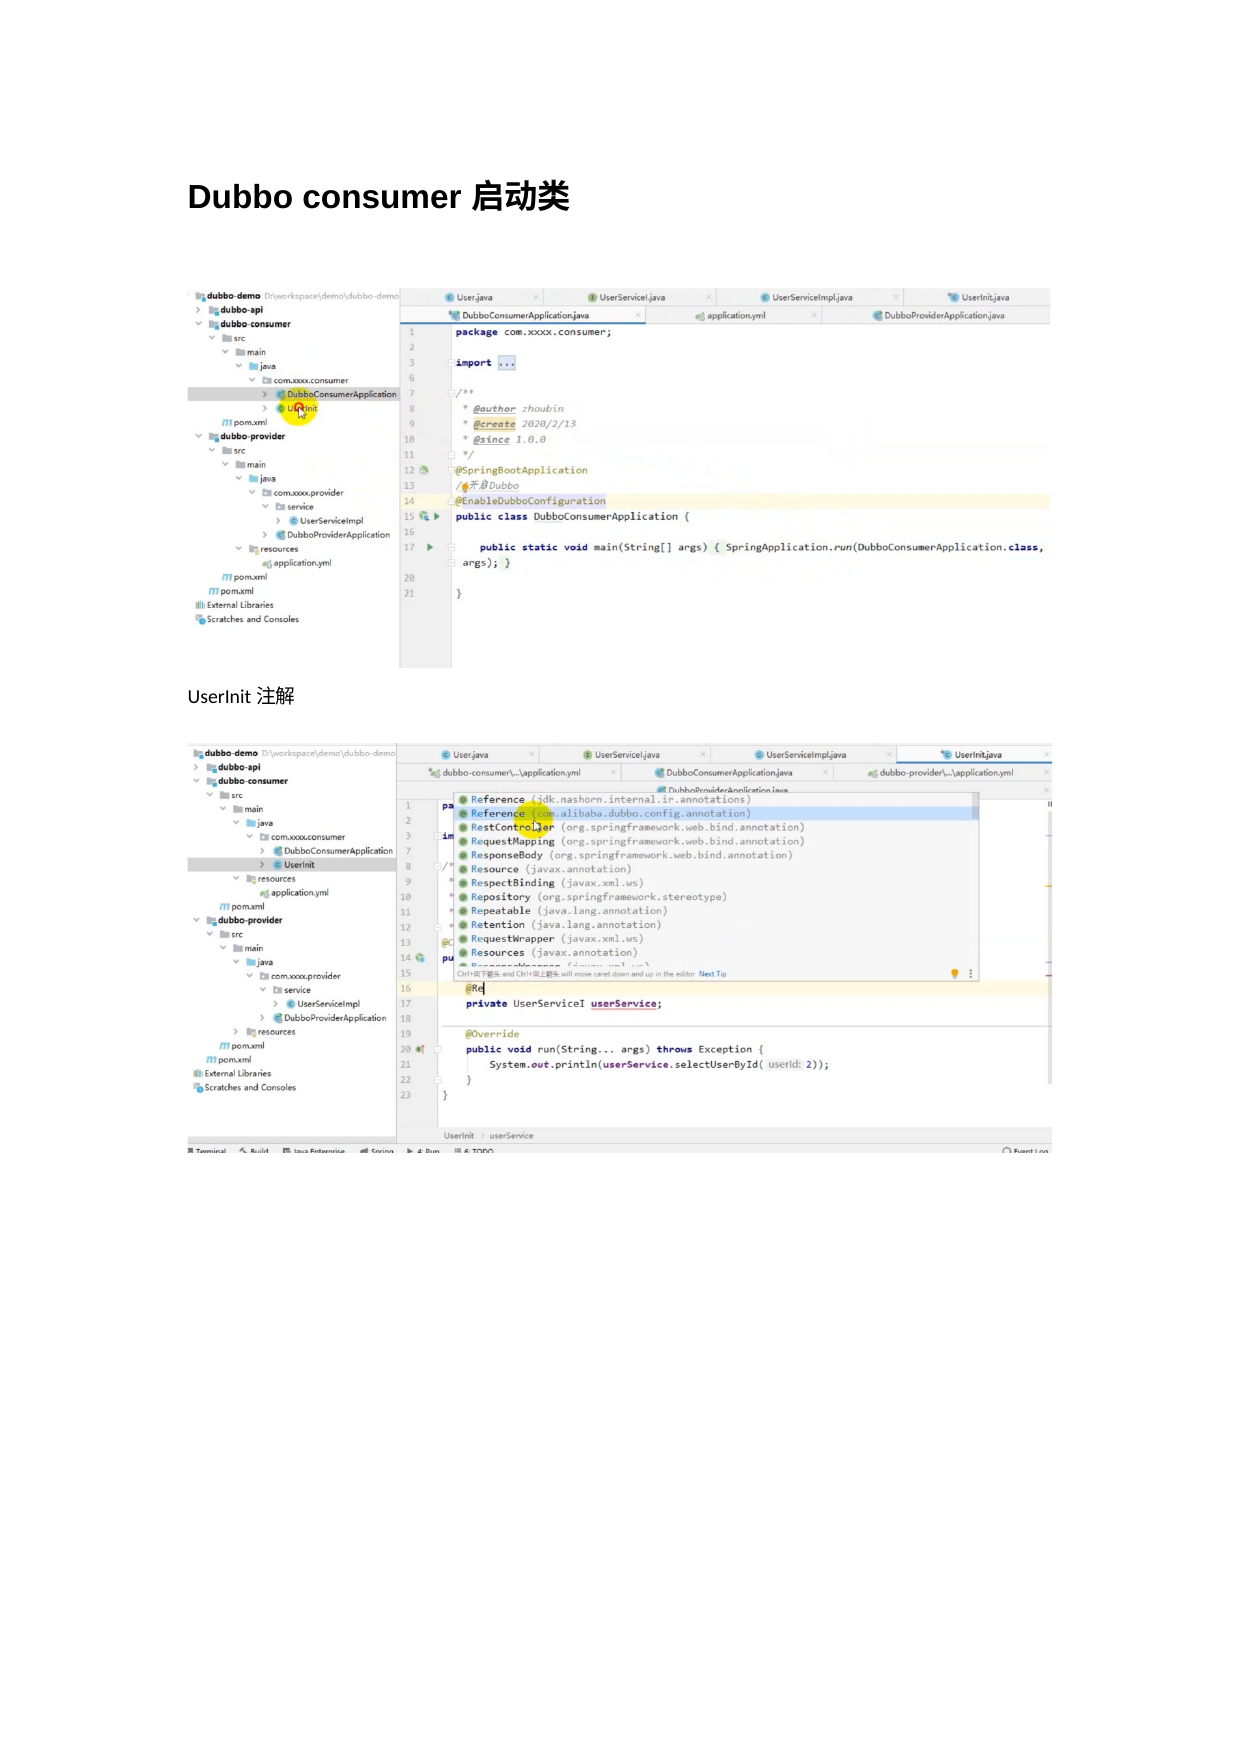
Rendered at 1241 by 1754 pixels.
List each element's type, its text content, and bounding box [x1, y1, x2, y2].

picture [187, 288, 1051, 668]
subtitle Dubbo consumer 启动类 [187, 162, 1053, 227]
picture [187, 743, 1053, 1153]
text UserInit 注解 [187, 679, 1053, 711]
